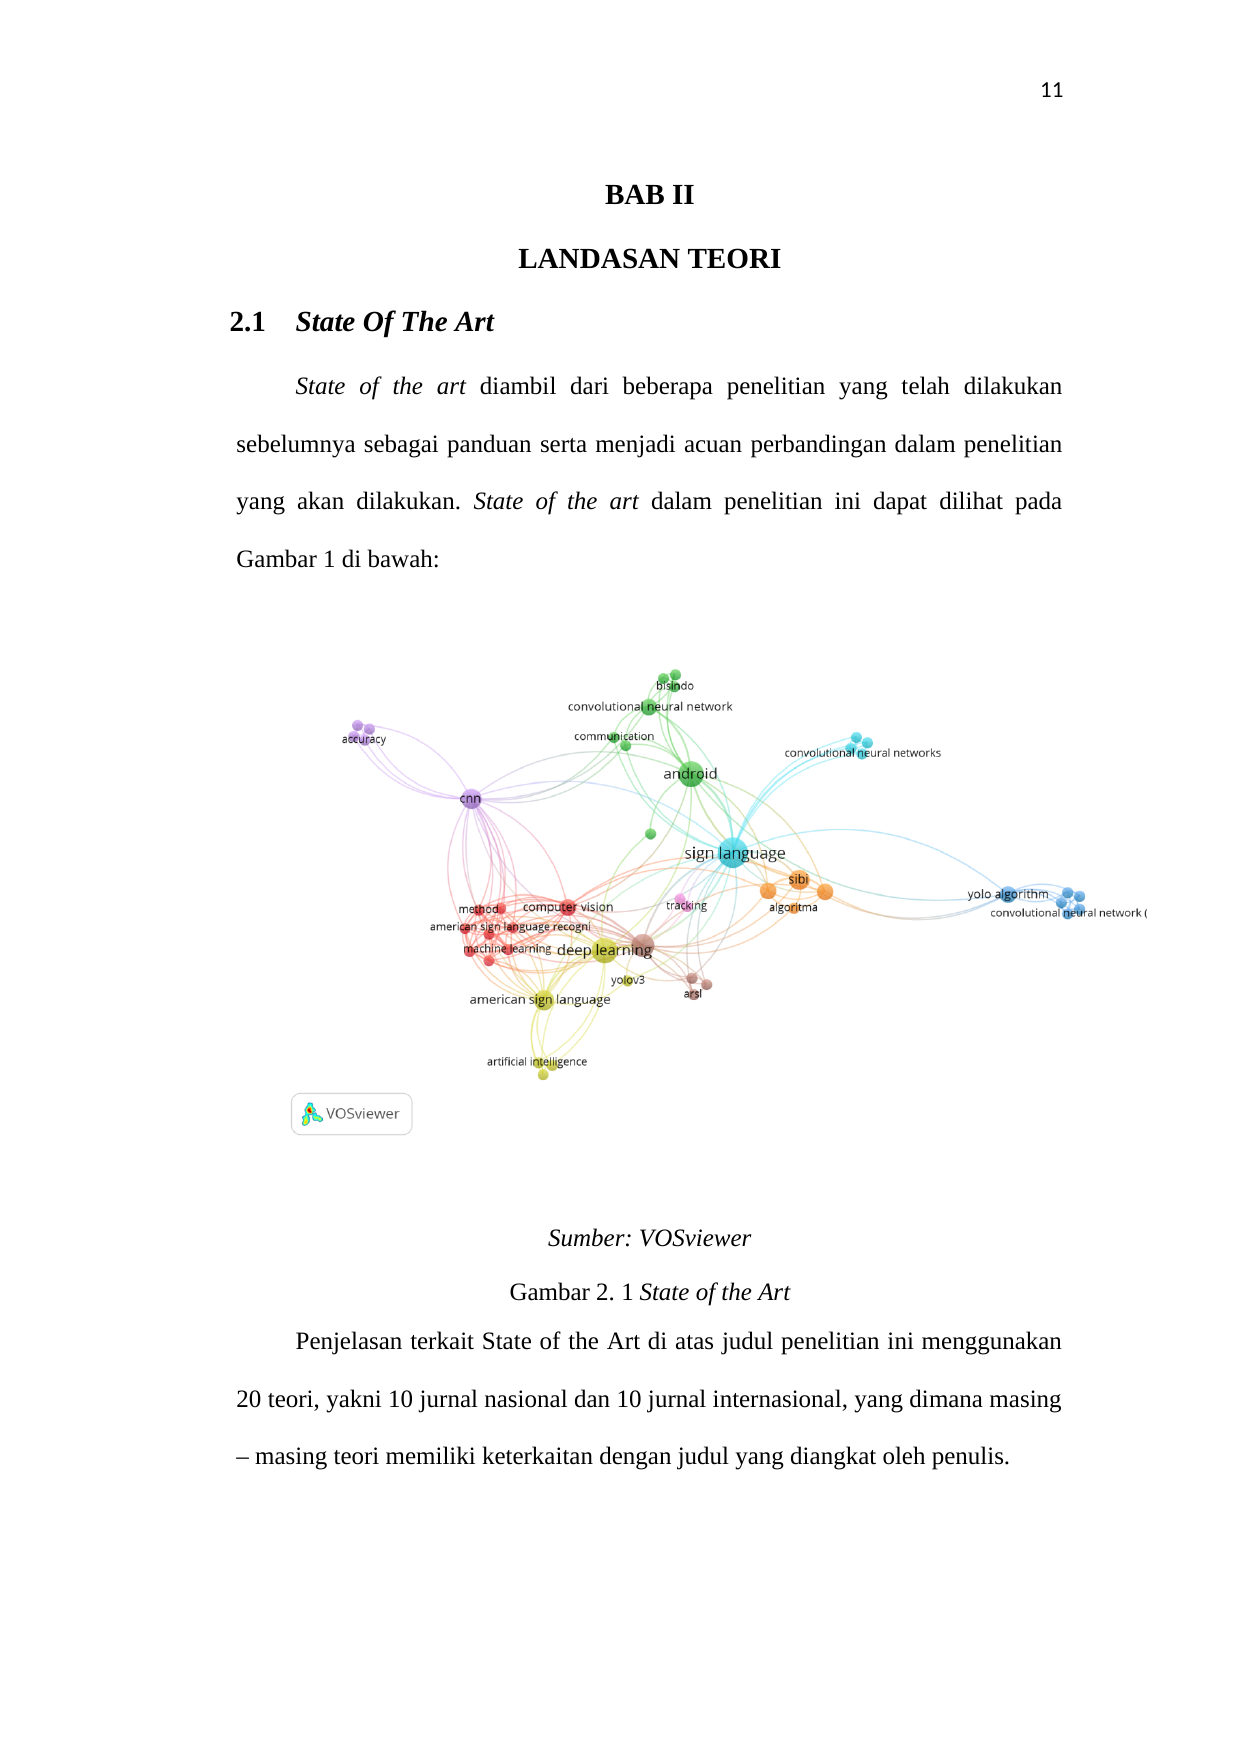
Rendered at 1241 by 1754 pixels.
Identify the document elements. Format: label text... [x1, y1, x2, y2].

text Penjelasan terkait State of the Art di atas judul penelitian ini menggunakan 20 teori, yakni 10 jurnal nasional dan 10 jurnal internasional, yang dimana masing – masing teori memiliki keterkaitan dengan judul yang diangkat oleh penulis. [236, 1326, 1063, 1470]
subtitle BAB II [236, 177, 1063, 211]
subtitle State Of The Art [266, 304, 1063, 338]
picture [280, 601, 1151, 1146]
text State of the art diambil dari beberapa penelitian yang telah dilakukan sebelumnya sebagai panduan serta menjadi acuan perbandingan dalam penelitian yang akan dilakukan. State of the art dalam penelitian ini dapat dilihat pada Gambar 1 di bawah: [236, 371, 1063, 573]
subtitle LANDASAN TEORI [236, 241, 1063, 274]
text Gambar 2. 1 State of the Art [236, 1277, 1063, 1305]
text Sumber: VOSviewer [236, 1223, 1063, 1252]
